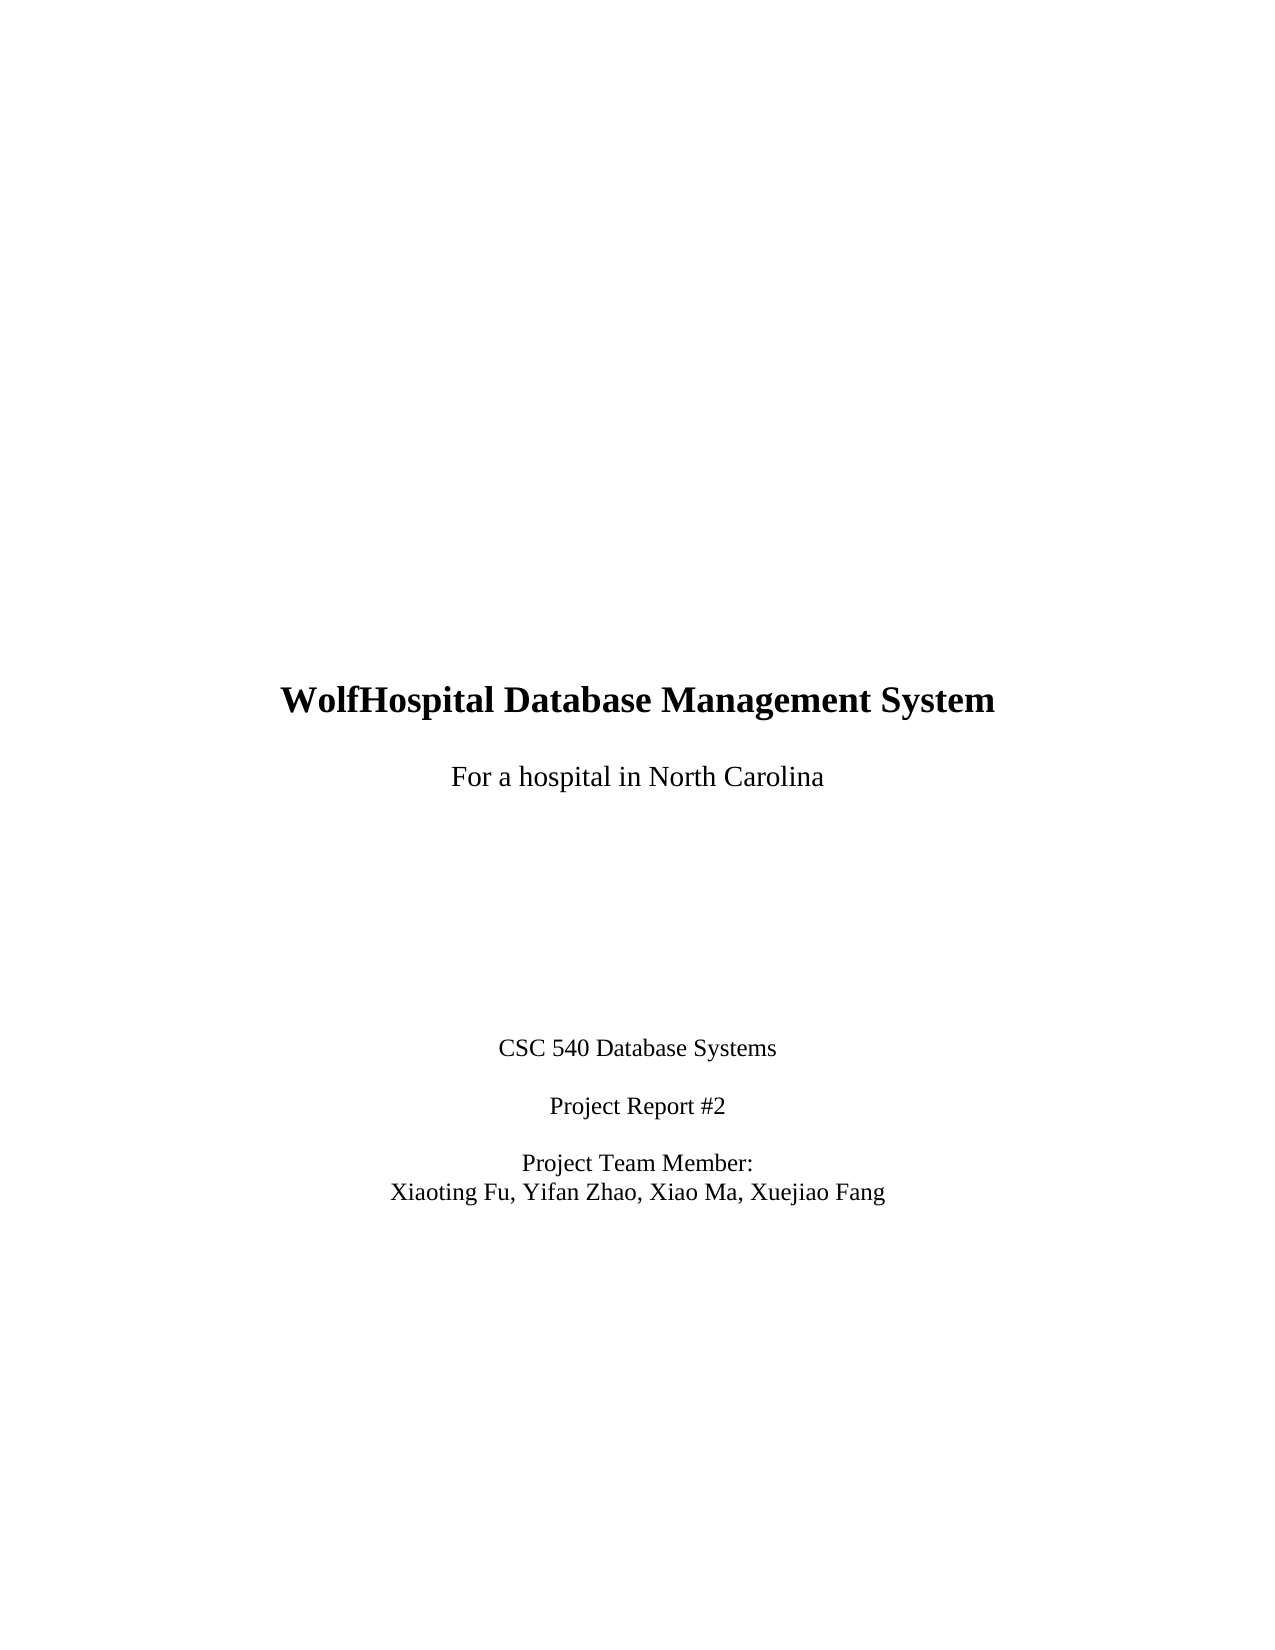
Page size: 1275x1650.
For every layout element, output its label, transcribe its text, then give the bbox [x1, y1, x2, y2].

text Project Team Member: [150, 1148, 1125, 1177]
text Project Report #2 [150, 1091, 1125, 1119]
text Xiaoting Fu, Yifan Zhao, Xiao Ma, Xuejiao Fang [150, 1177, 1125, 1206]
text CSC 540 Database Systems [150, 1033, 1125, 1062]
text For a hospital in North Carolina [150, 759, 1125, 793]
text WolfHospital Database Management System [150, 678, 1125, 721]
